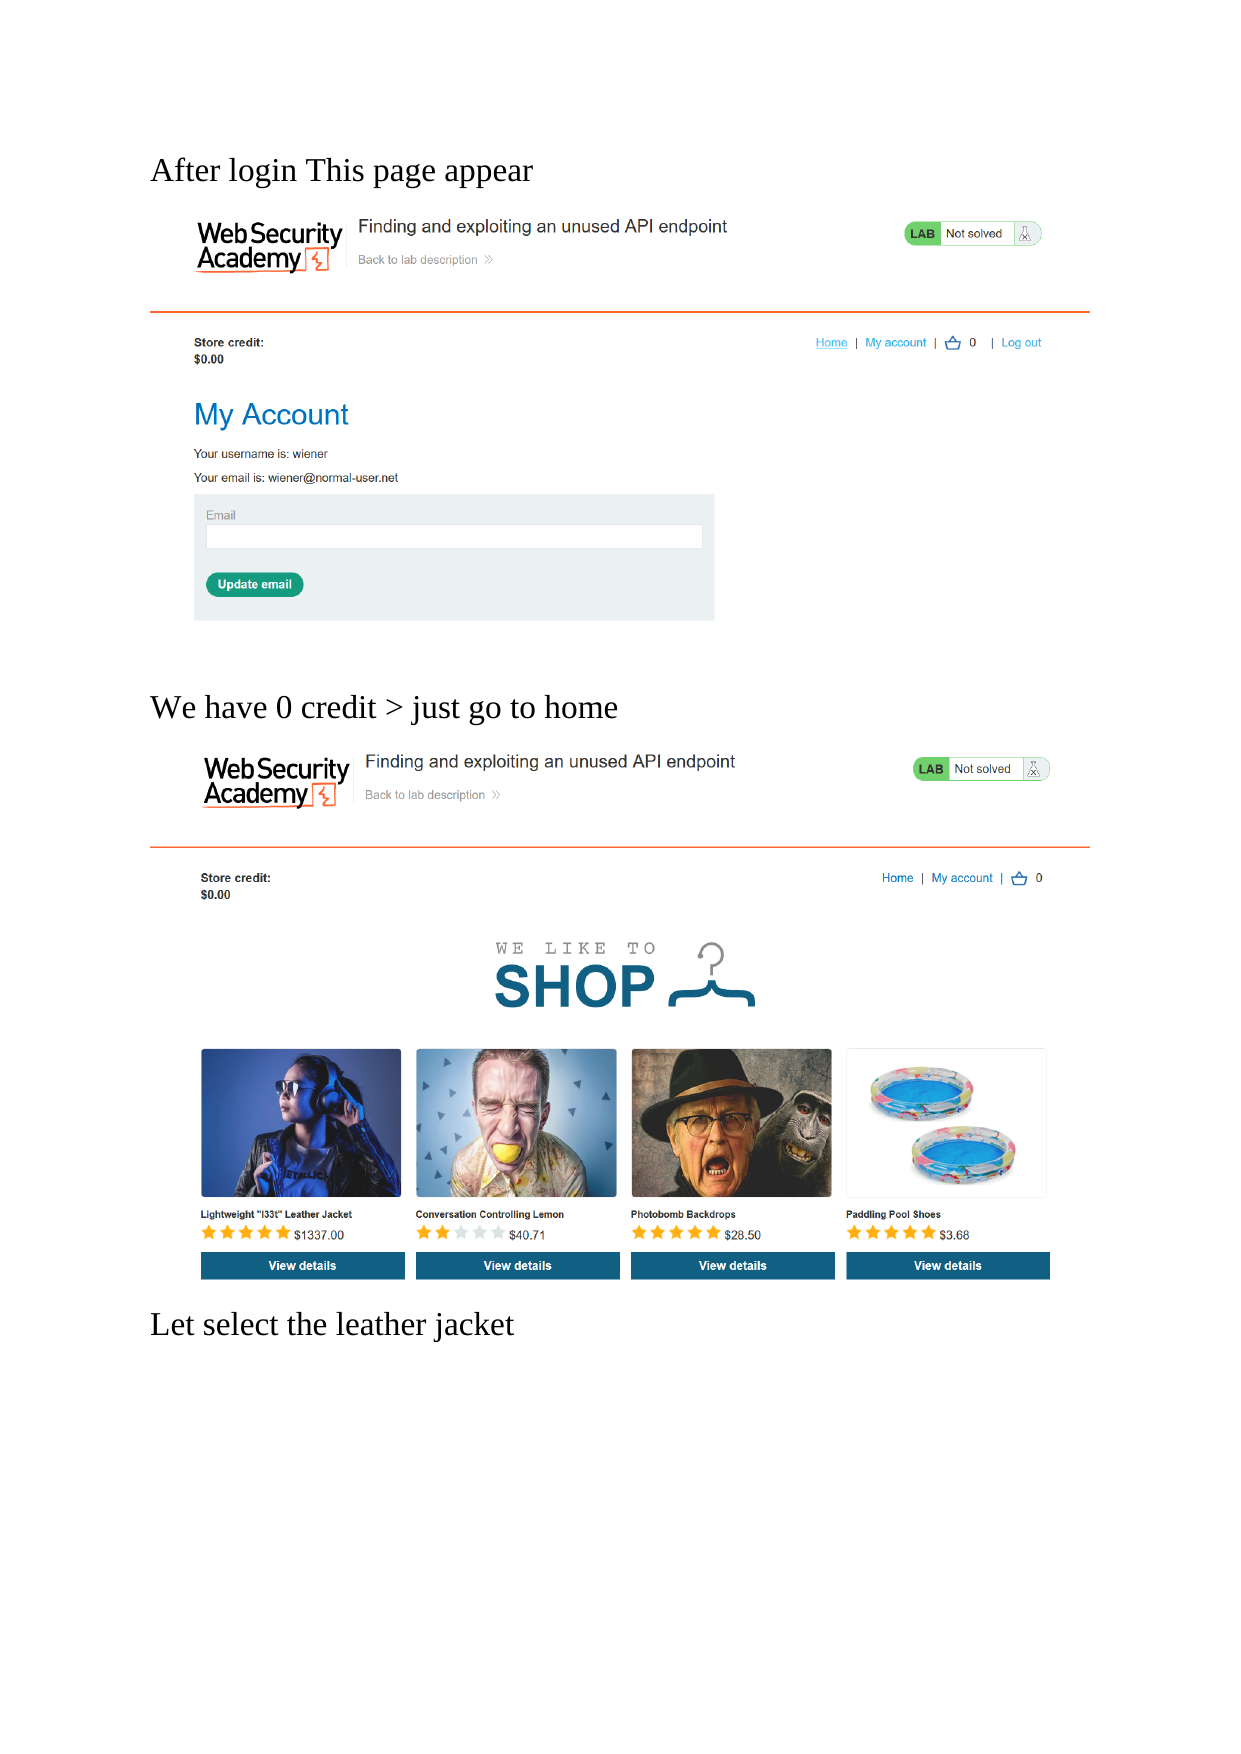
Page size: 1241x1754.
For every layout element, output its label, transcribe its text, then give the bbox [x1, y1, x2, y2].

text Let select the leather jacket [150, 1304, 1090, 1342]
text We have 0 credit > just go to home [150, 687, 1090, 725]
picture [150, 208, 1090, 668]
picture [150, 745, 1090, 1285]
text After login This page appear [150, 150, 1090, 188]
